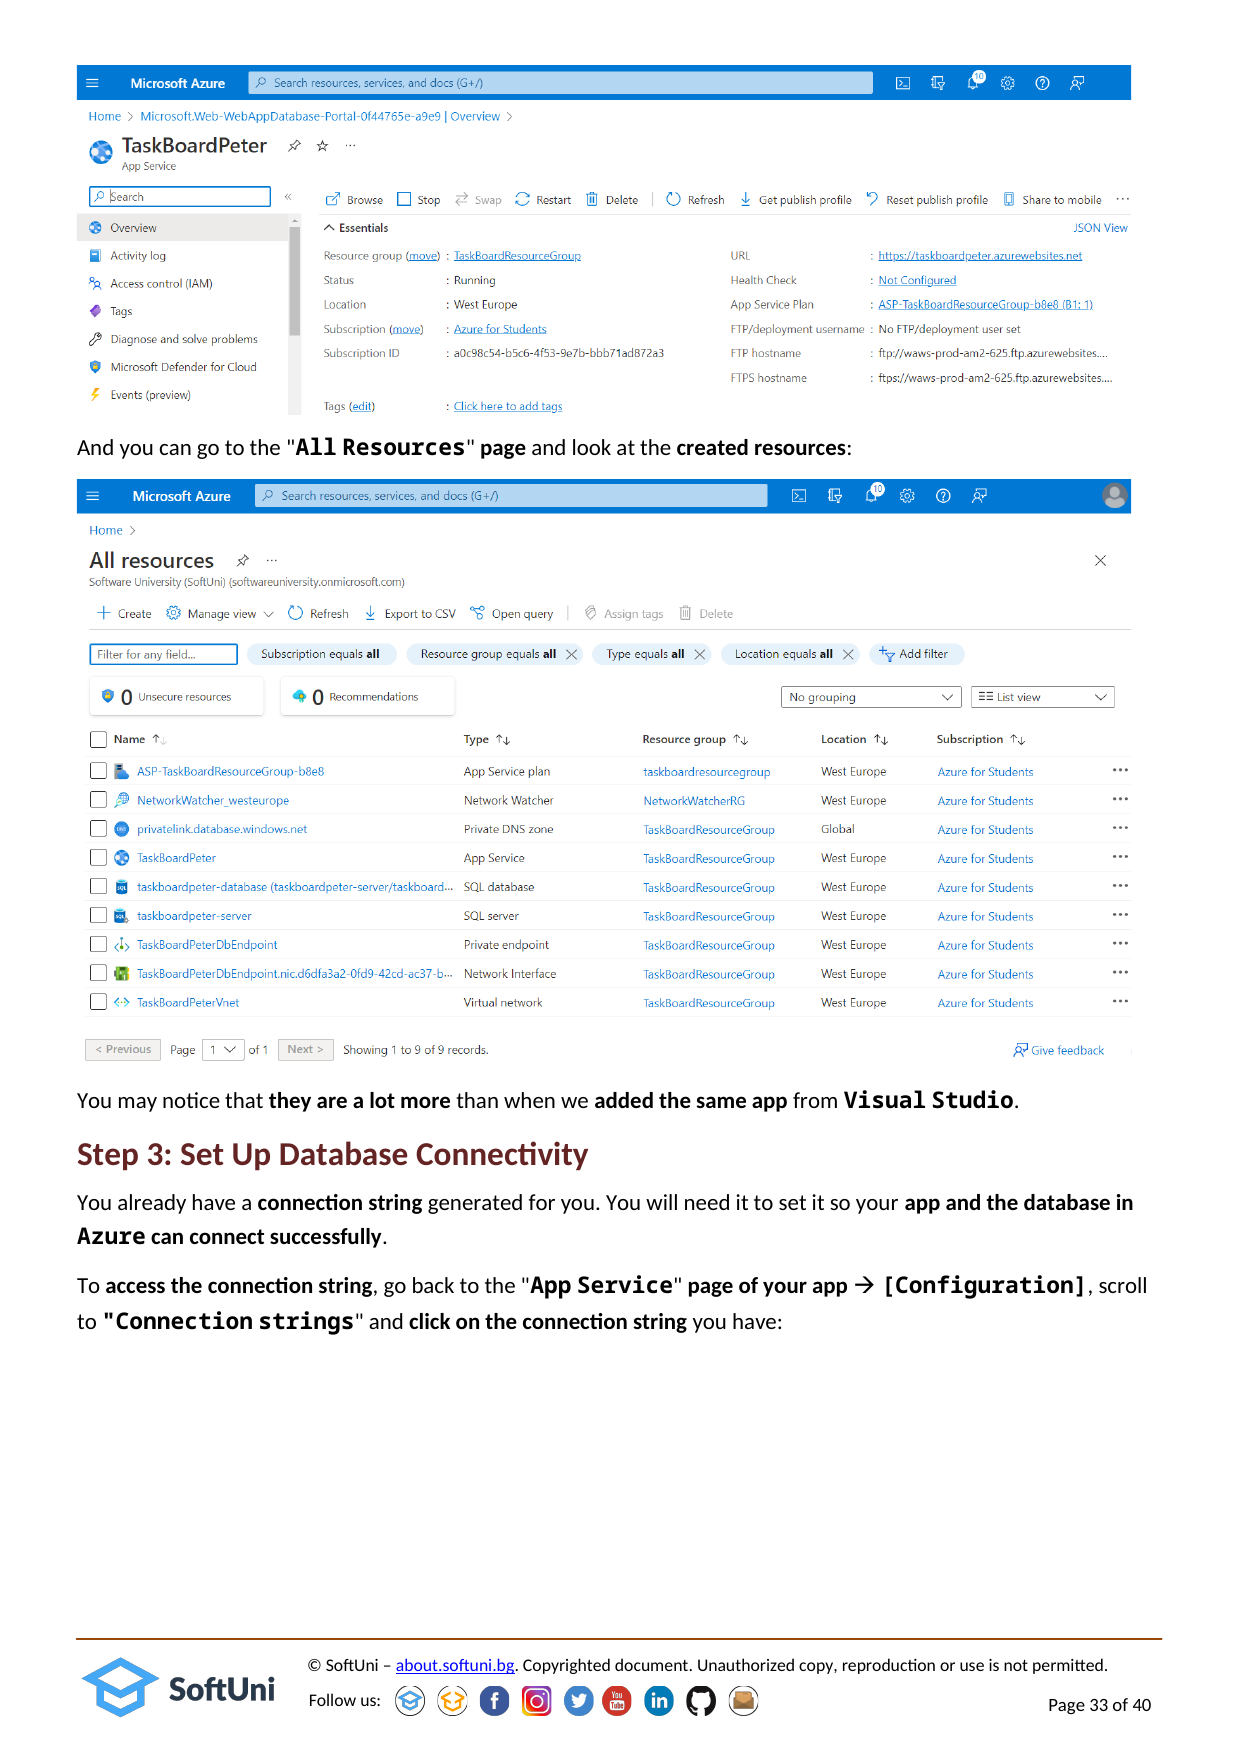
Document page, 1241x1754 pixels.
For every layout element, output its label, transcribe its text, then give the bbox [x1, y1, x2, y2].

picture [522, 1686, 552, 1716]
picture [395, 1686, 425, 1716]
picture [479, 1686, 510, 1716]
text You may notice that they are a lot more than when we added the same app from Visual Studio. [77, 1084, 1163, 1115]
subtitle Step 3: Set Up Database Connectivity [77, 1132, 1163, 1173]
picture [602, 1686, 632, 1716]
text You already have a connection string generated for you. You will need it to set it so your app and the database in Azure can connect successfully. [77, 1188, 1163, 1252]
picture [644, 1707, 653, 1716]
picture [644, 1686, 651, 1694]
picture [76, 65, 1132, 415]
picture [686, 1686, 716, 1716]
picture [667, 1686, 674, 1694]
picture [728, 1686, 759, 1716]
picture [437, 1686, 468, 1716]
text And you can go to the "All Resources" page and look at the created resources: [77, 431, 1163, 462]
picture [76, 479, 1132, 1068]
picture [658, 1698, 667, 1707]
picture [75, 1651, 281, 1723]
picture [564, 1686, 594, 1716]
picture [665, 1707, 674, 1716]
text To access the connection string, go back to the "App Service" page of your app [Configuration], scroll to "Connection strings" and click on the connection string you have: [77, 1269, 1163, 1336]
